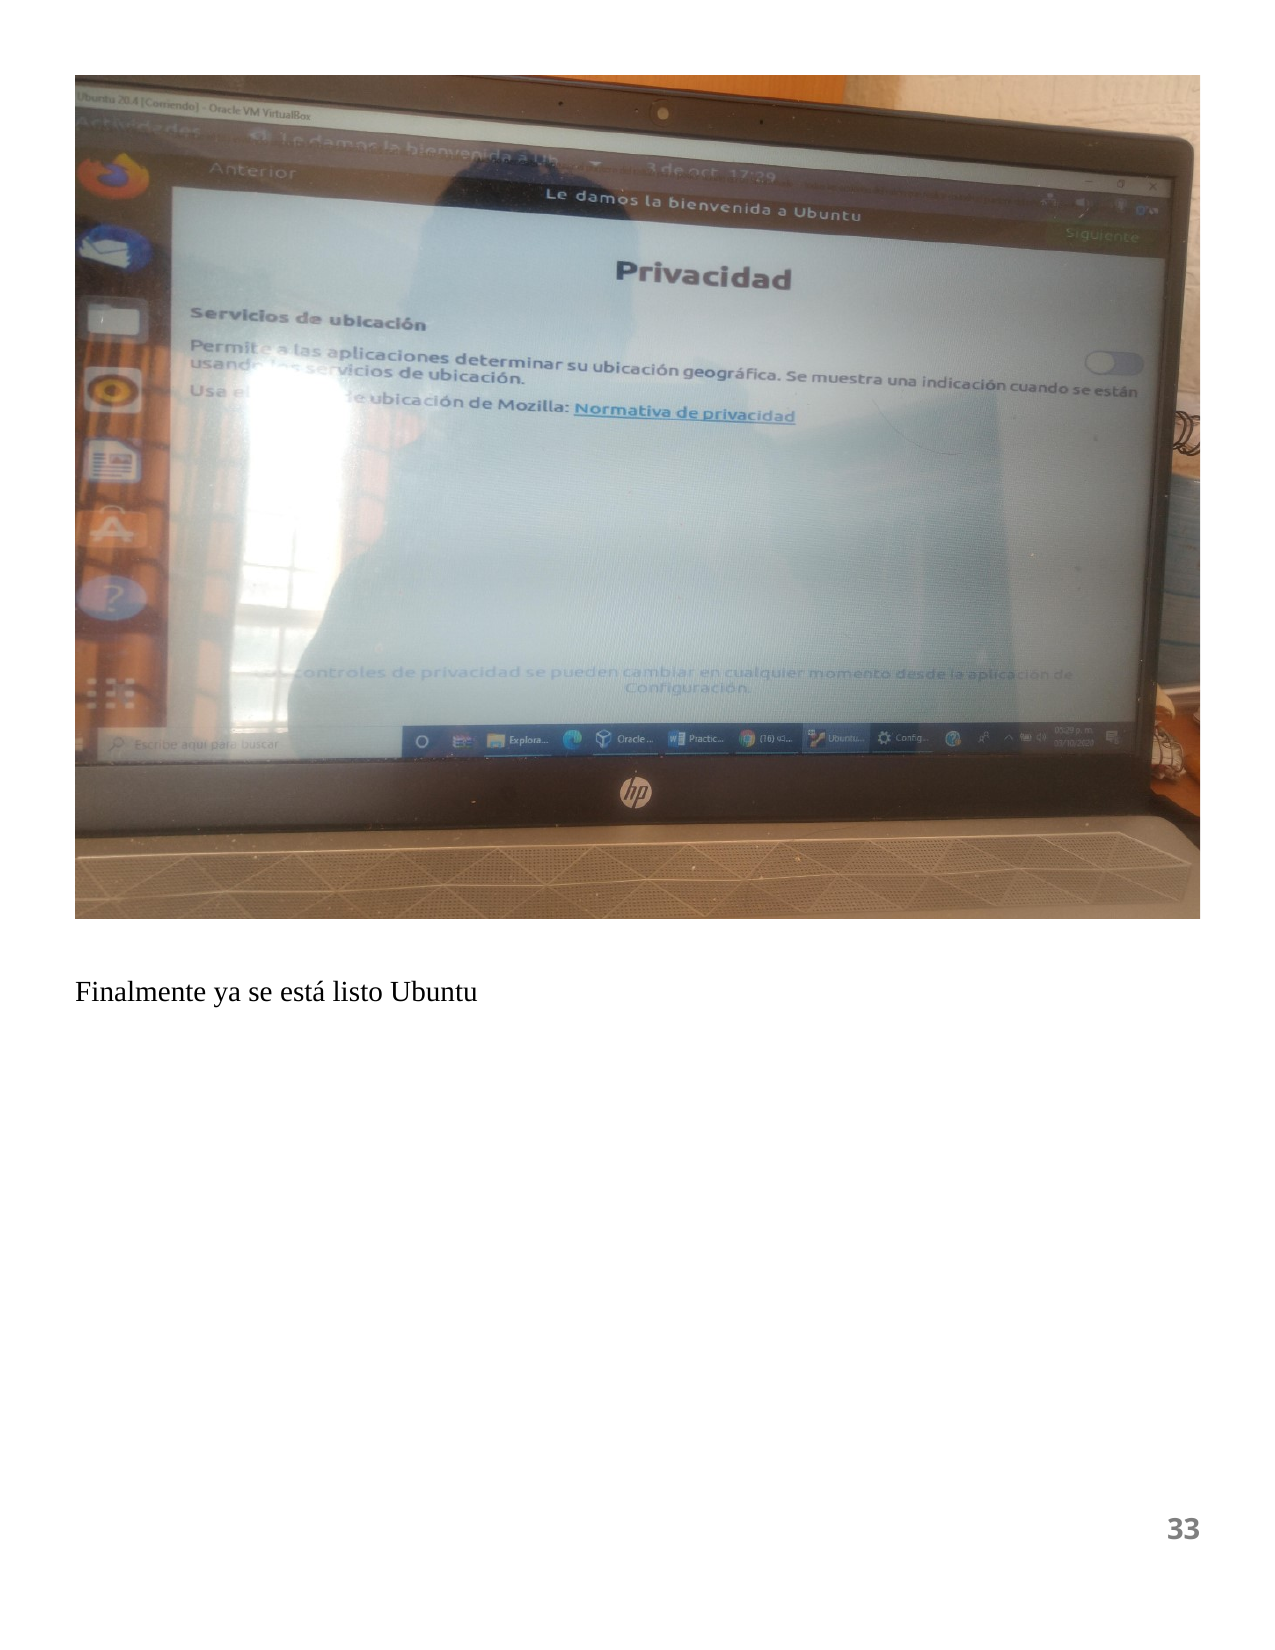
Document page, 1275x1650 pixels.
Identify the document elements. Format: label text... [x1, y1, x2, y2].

picture [75, 75, 1200, 919]
text Finalmente ya se está listo Ubuntu [75, 974, 1200, 1008]
